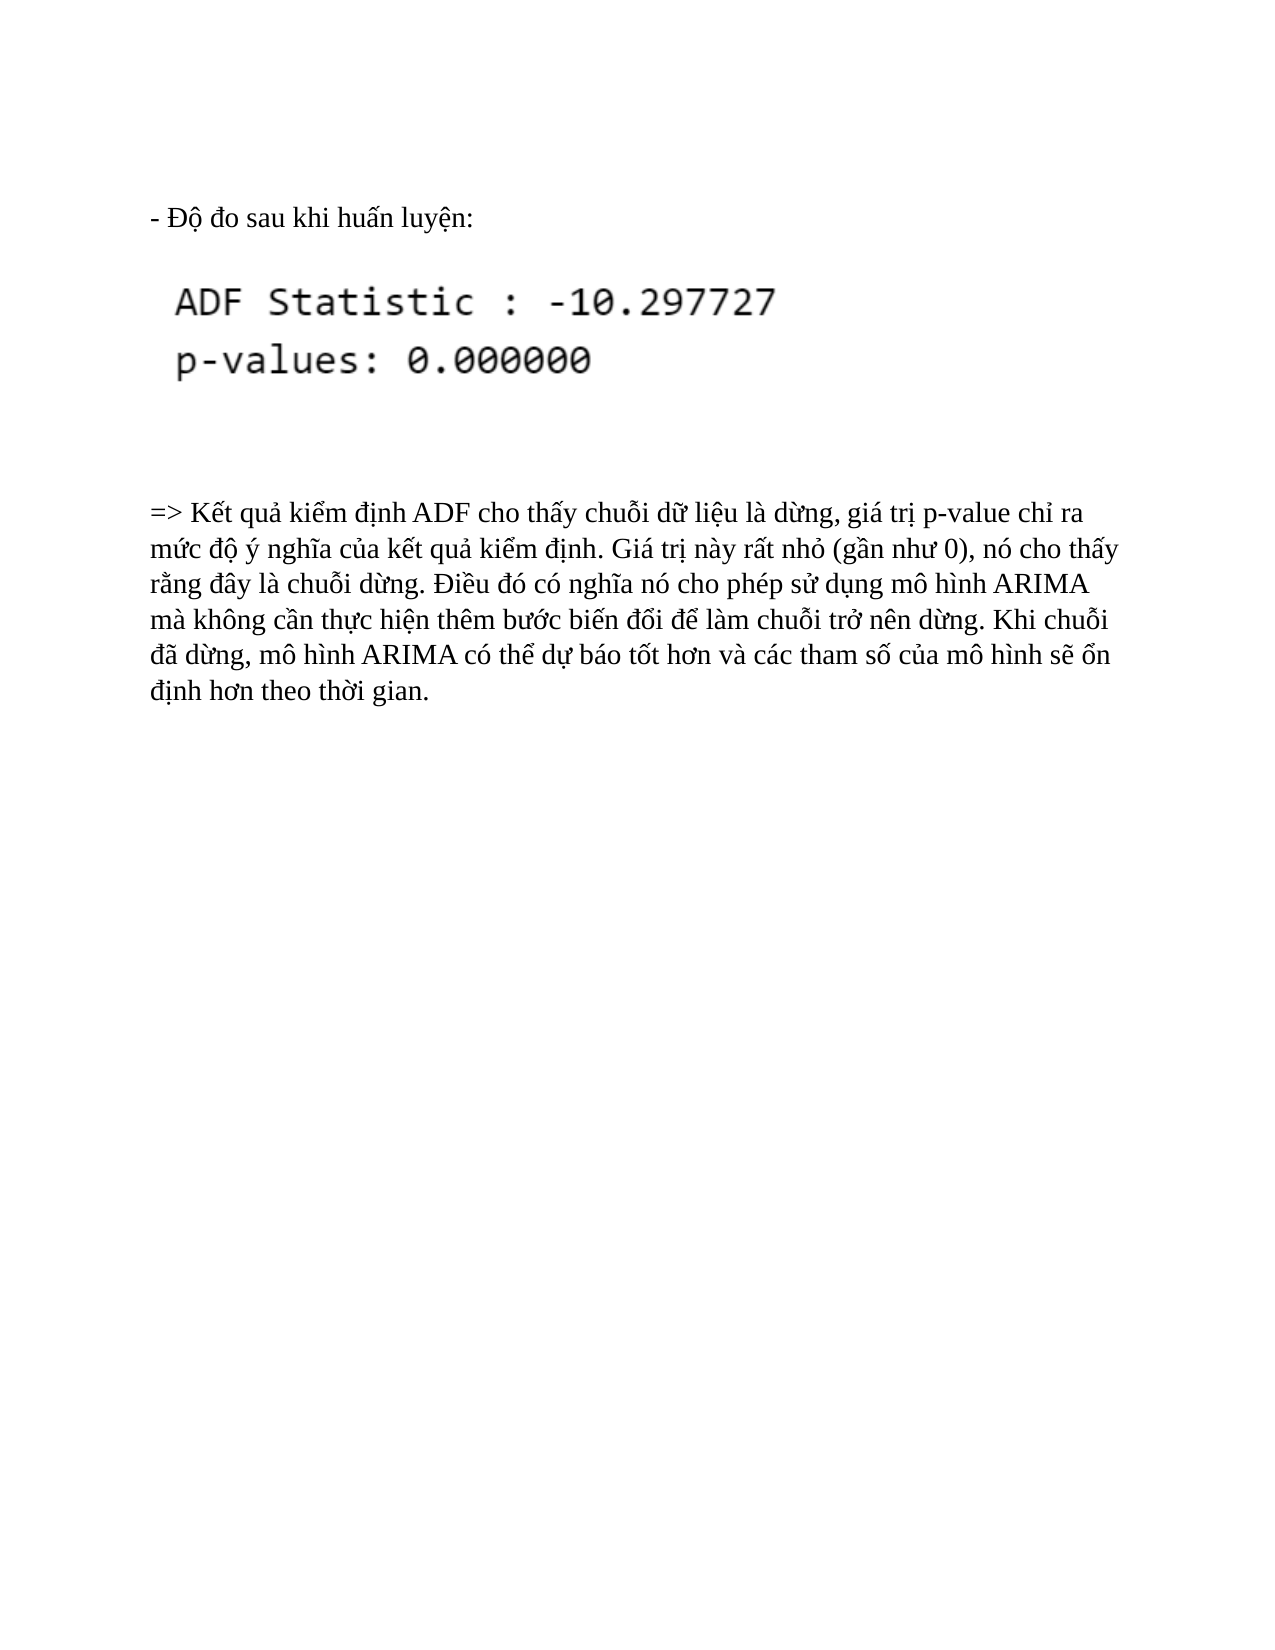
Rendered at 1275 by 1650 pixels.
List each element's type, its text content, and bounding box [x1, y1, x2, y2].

text => Kết quả kiểm định ADF cho thấy chuỗi dữ liệu là dừng, giá trị p-value chỉ ra mức độ ý nghĩa của kết quả kiểm định. Giá trị này rất nhỏ (gần như 0), nó cho thấy rằng đây là chuỗi dừng. Điều đó có nghĩa nó cho phép sử dụng mô hình ARIMA mà không cần thực hiện thêm bước biến đổi để làm chuỗi trở nên dừng. Khi chuỗi đã dừng, mô hình ARIMA có thể dự báo tốt hơn và các tham số của mô hình sẽ ổn định hơn theo thời gian. [150, 495, 1125, 706]
text - Độ đo sau khi huấn luyện: [150, 200, 1125, 233]
picture [150, 252, 791, 427]
